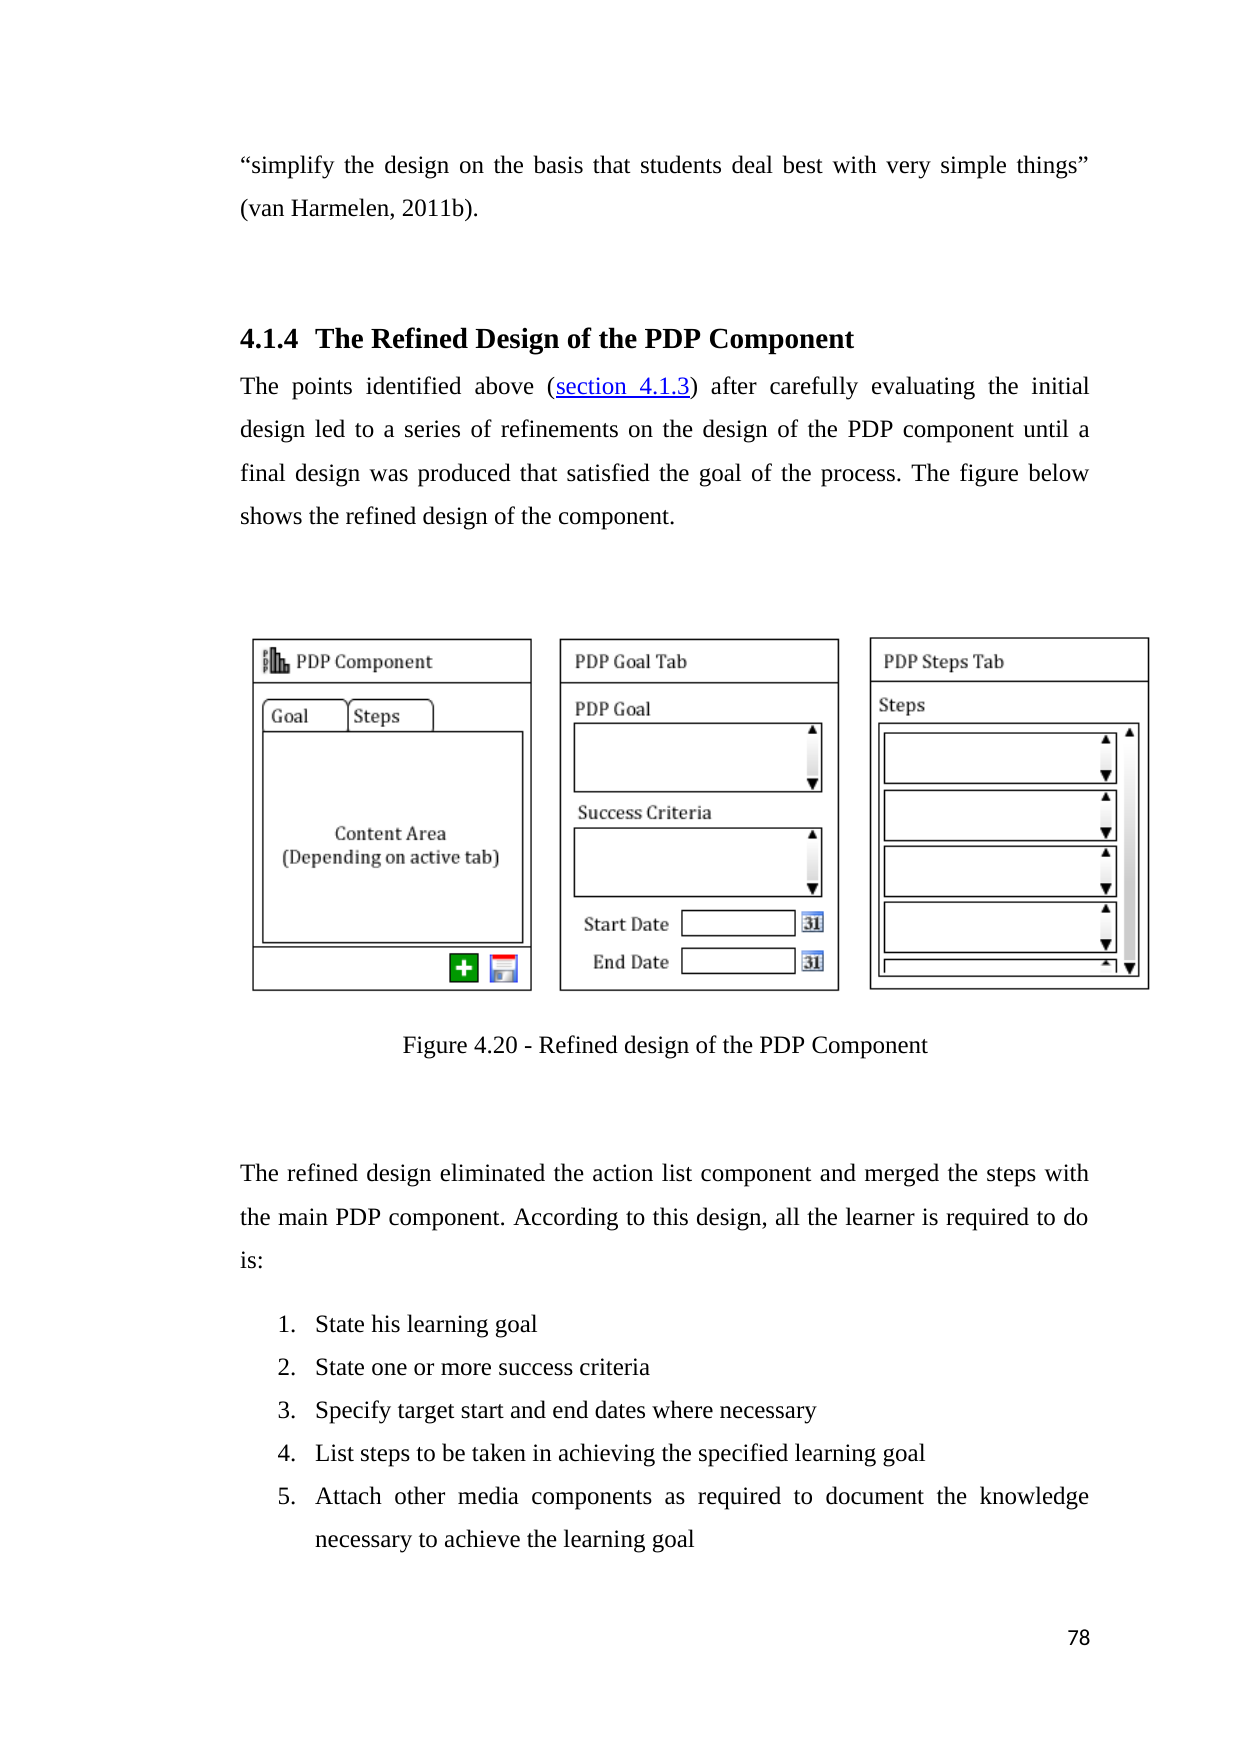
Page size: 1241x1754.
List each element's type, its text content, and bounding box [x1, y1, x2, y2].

picture [240, 628, 1162, 996]
subtitle 4.1.4 The Refined Design of the PDP Component [240, 321, 1090, 354]
text The points identified above (section 4.1.3) after carefully evaluating the initial design led to a series of refinements on the design of the PDP component until a final design was produced that satisfied the goal of the process. The figure below shows the refined design of the component. [240, 371, 1090, 529]
list State his learning goal [277, 1309, 1090, 1337]
list Specify target start and end dates where necessary [277, 1395, 1090, 1424]
text The refined design eliminated the action list component and merged the steps with the main PDP component. According to this design, all the learner is required to do is: [240, 1158, 1090, 1273]
list List steps to be taken in achieving the specified learning goal [277, 1438, 1090, 1467]
list State one or more success criteria [277, 1352, 1090, 1381]
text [240, 150, 1090, 222]
list Attach other media components as required to document the knowledge necessary to achieve the learning goal [277, 1481, 1090, 1553]
